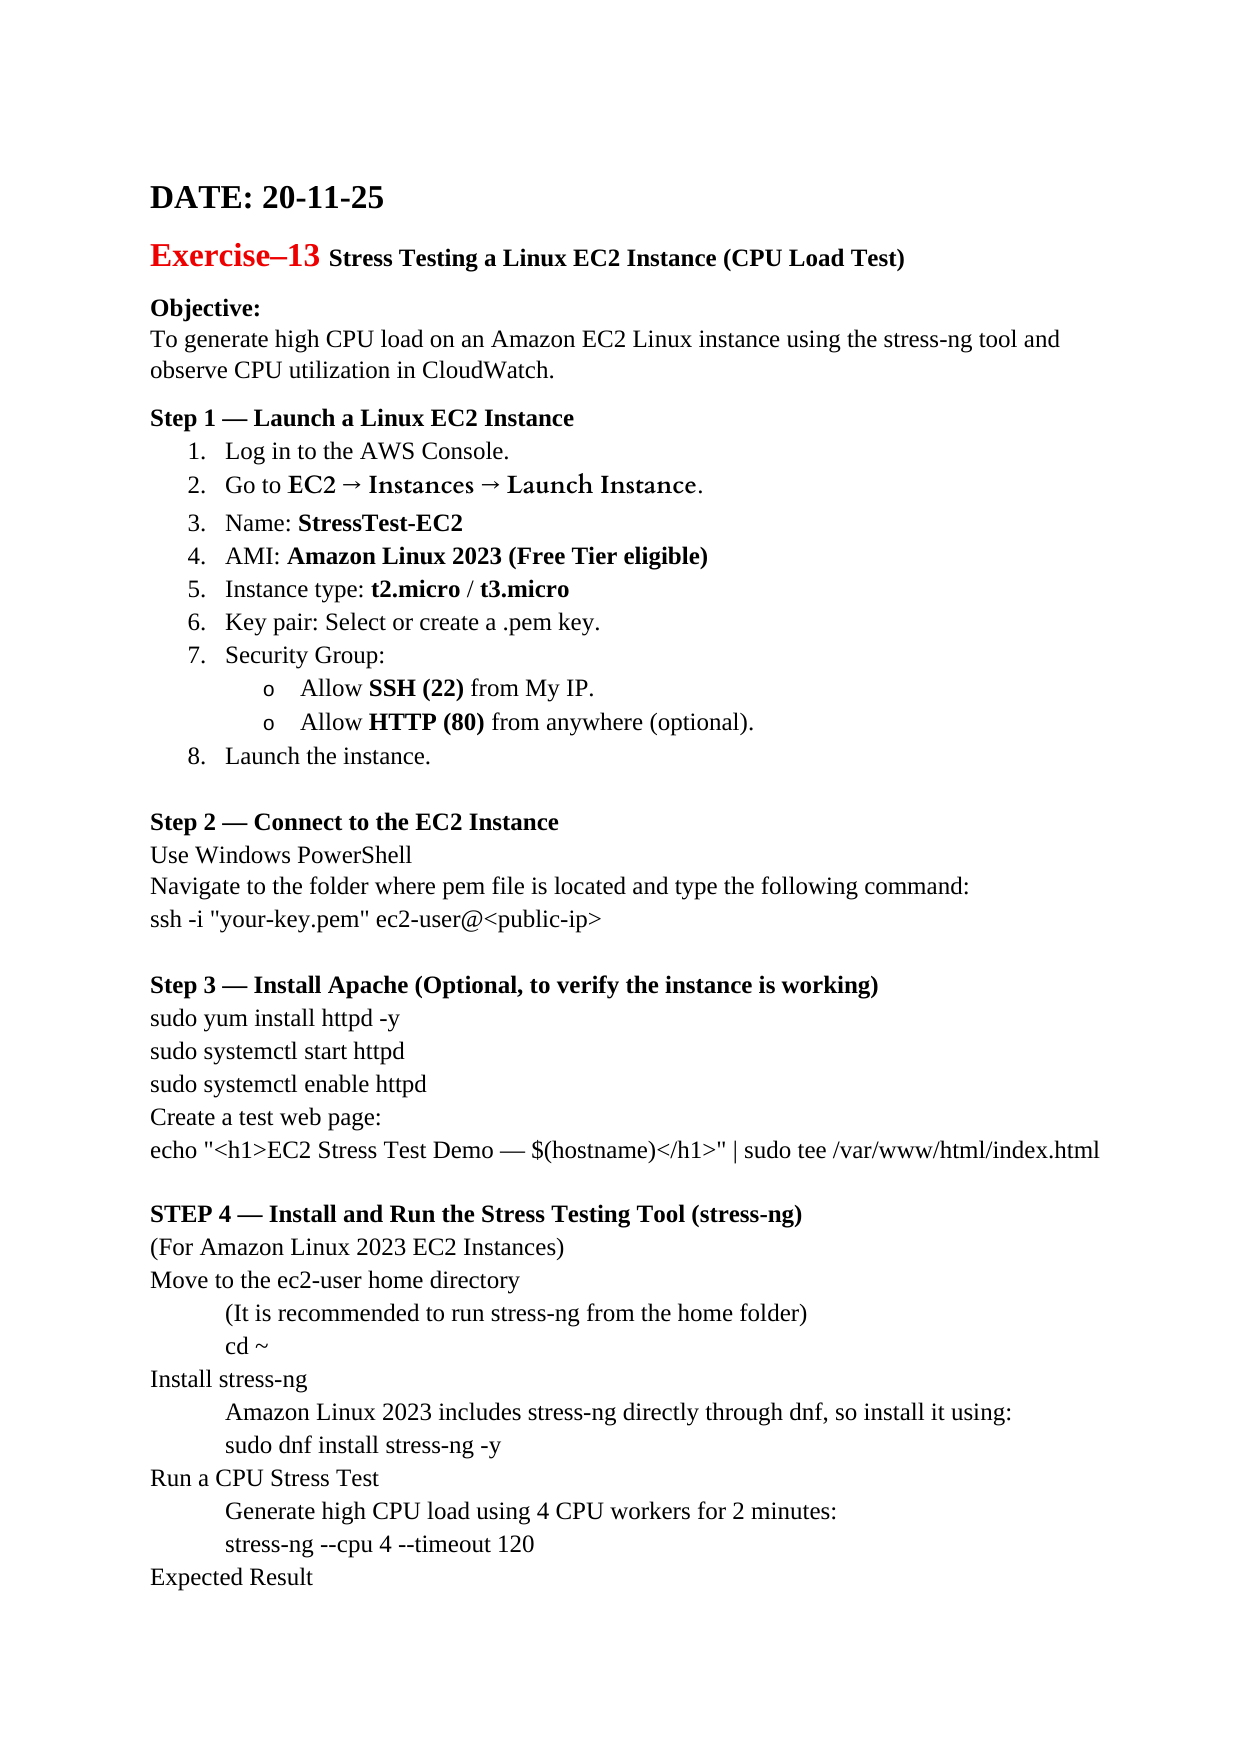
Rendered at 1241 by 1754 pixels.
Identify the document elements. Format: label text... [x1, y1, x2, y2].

text ssh -i "your-key.pem" ec2-user@<public-ip> [150, 904, 1117, 933]
list Key pair: Select or create a .pem key. [187, 607, 1117, 636]
text sudo dnf install stress-ng -y [150, 1430, 1117, 1459]
list Instance type: t2.micro / t3.micro [187, 574, 1117, 603]
text Objective: To generate high CPU load on an Amazon EC2 Linux instance using the stress-ng tool and observe CPU utilization in CloudWatch. [150, 293, 1117, 384]
text sudo systemctl start httpd [150, 1036, 1117, 1065]
list Name: StressTest-EC2 [187, 508, 1117, 537]
text Amazon Linux 2023 includes stress-ng directly through dnf, so install it using: [150, 1397, 1117, 1426]
text Use Windows PowerShell [150, 840, 1117, 869]
text Expected Result [150, 1562, 1117, 1591]
text sudo systemctl enable httpd [150, 1069, 1117, 1098]
text Exercise–13 Stress Testing a Linux EC2 Instance (CPU Load Test) [150, 235, 1117, 273]
text STEP 4 — Install and Run the Stress Testing Tool (stress-ng) [150, 1199, 1117, 1228]
text DATE: 20-11-25 [150, 177, 1117, 215]
text sudo yum install httpd -y [150, 1003, 1117, 1032]
text (For Amazon Linux 2023 EC2 Instances) [150, 1232, 1117, 1261]
list Security Group: [187, 640, 1117, 669]
text stress-ng --cpu 4 --timeout 120 [225, 1529, 1117, 1558]
list Allow HTTP (80) from anywhere (optional). [262, 707, 1117, 736]
list Launch the instance. [187, 741, 1117, 769]
list Log in to the AWS Console. [187, 436, 1117, 465]
list AMI: Amazon Linux 2023 (Free Tier eligible) [187, 541, 1117, 569]
text cd ~ [150, 1331, 1117, 1360]
text echo "<h1>EC2 Stress Test Demo — $(hostname)</h1>" | sudo tee /var/www/html/index.html [150, 1135, 1117, 1164]
text Step 1 — Launch a Linux EC2 Instance [150, 403, 1117, 432]
list Allow SSH (22) from My IP. [262, 673, 1117, 702]
list Go to . [187, 469, 1117, 503]
text Generate high CPU load using 4 CPU workers for 2 minutes: [225, 1496, 1117, 1525]
text Run a CPU Stress Test [150, 1463, 1117, 1492]
text (It is recommended to run stress-ng from the home folder) [150, 1298, 1117, 1327]
text Install stress-ng [150, 1364, 1117, 1393]
text Create a test web page: [150, 1102, 1117, 1131]
text Navigate to the folder where pem file is located and type the following command: [150, 871, 1117, 900]
text Move to the ec2-user home directory [150, 1265, 1117, 1294]
text Step 2 — Connect to the EC2 Instance [150, 807, 1117, 836]
text Step 3 — Install Apache (Optional, to verify the instance is working) [150, 970, 1117, 999]
